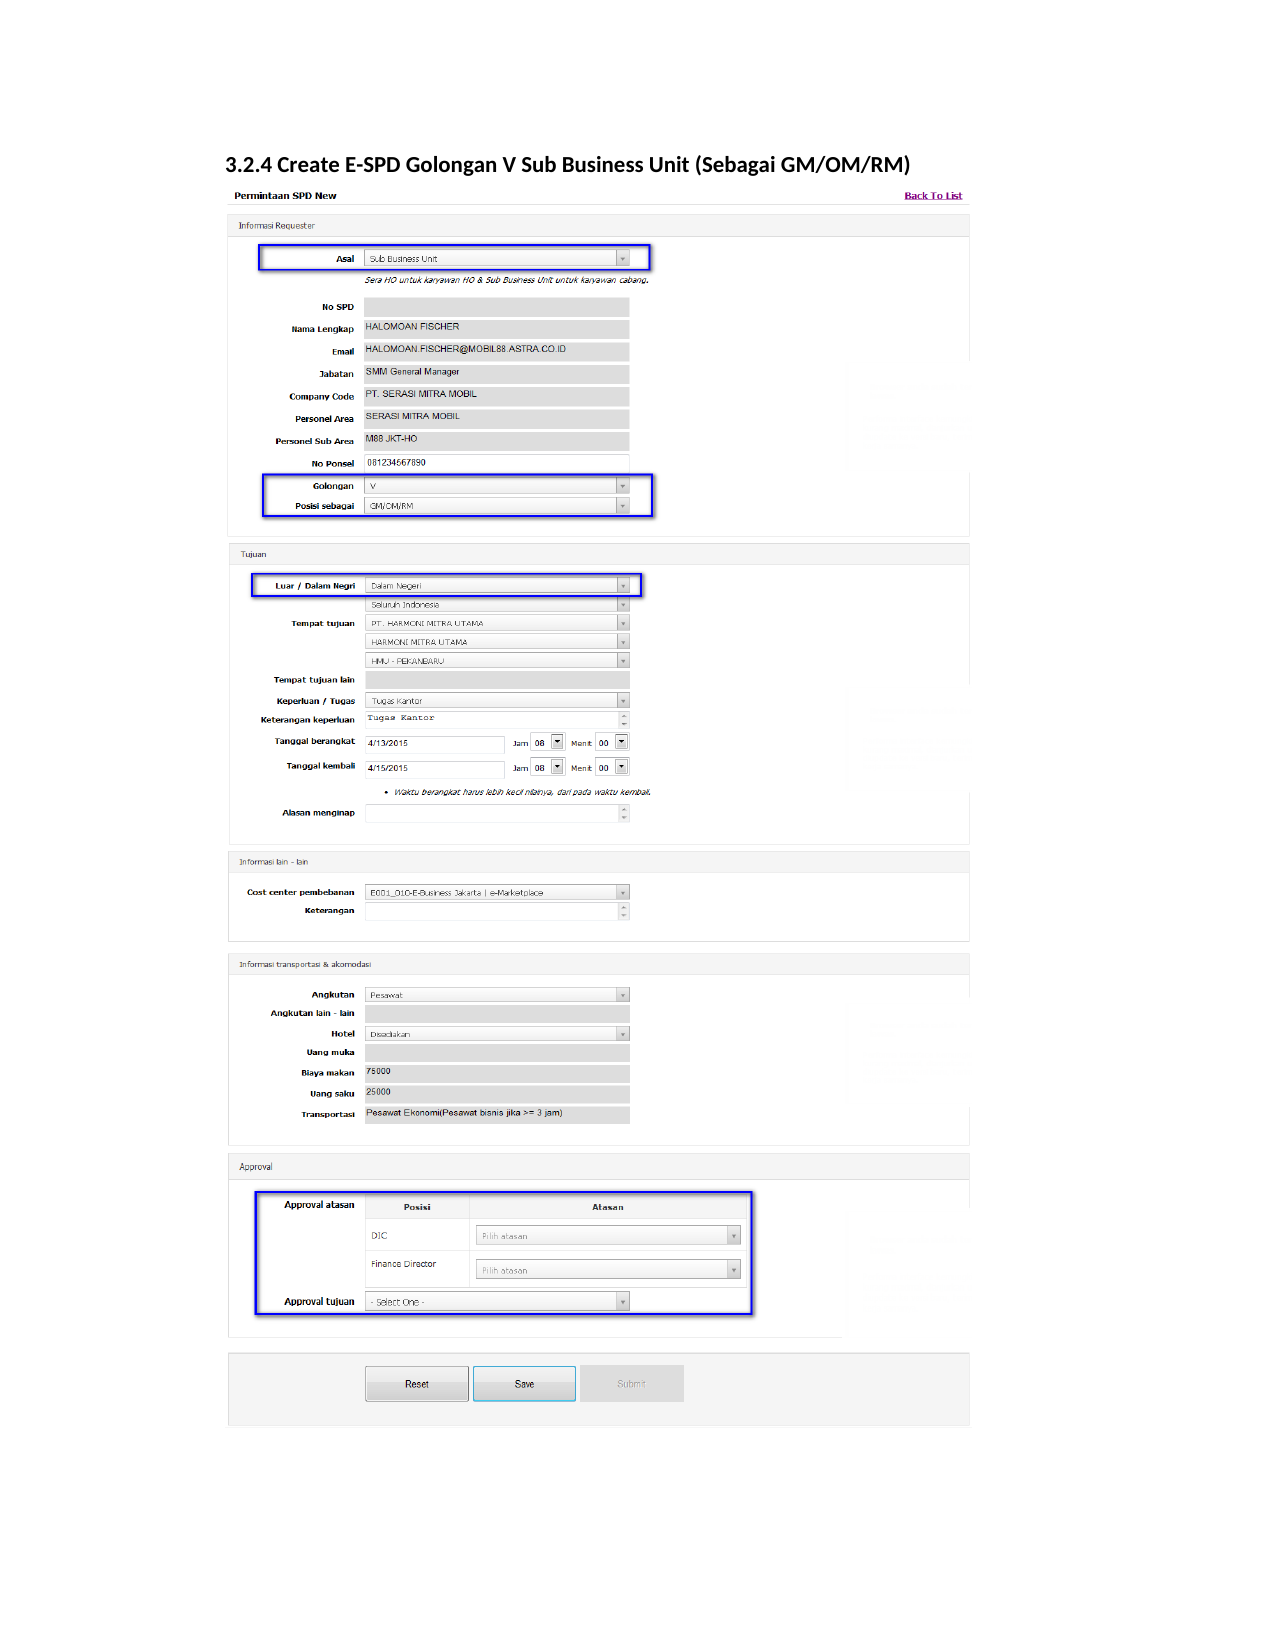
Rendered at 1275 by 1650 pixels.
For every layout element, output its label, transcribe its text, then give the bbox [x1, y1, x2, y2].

picture [225, 849, 972, 1147]
text 3.2.4 Create E-SPD Golongan V Sub Business Unit (Sebagai GM/OM/RM) [150, 150, 1125, 178]
picture [225, 182, 972, 538]
picture [225, 1151, 972, 1428]
picture [225, 541, 972, 846]
